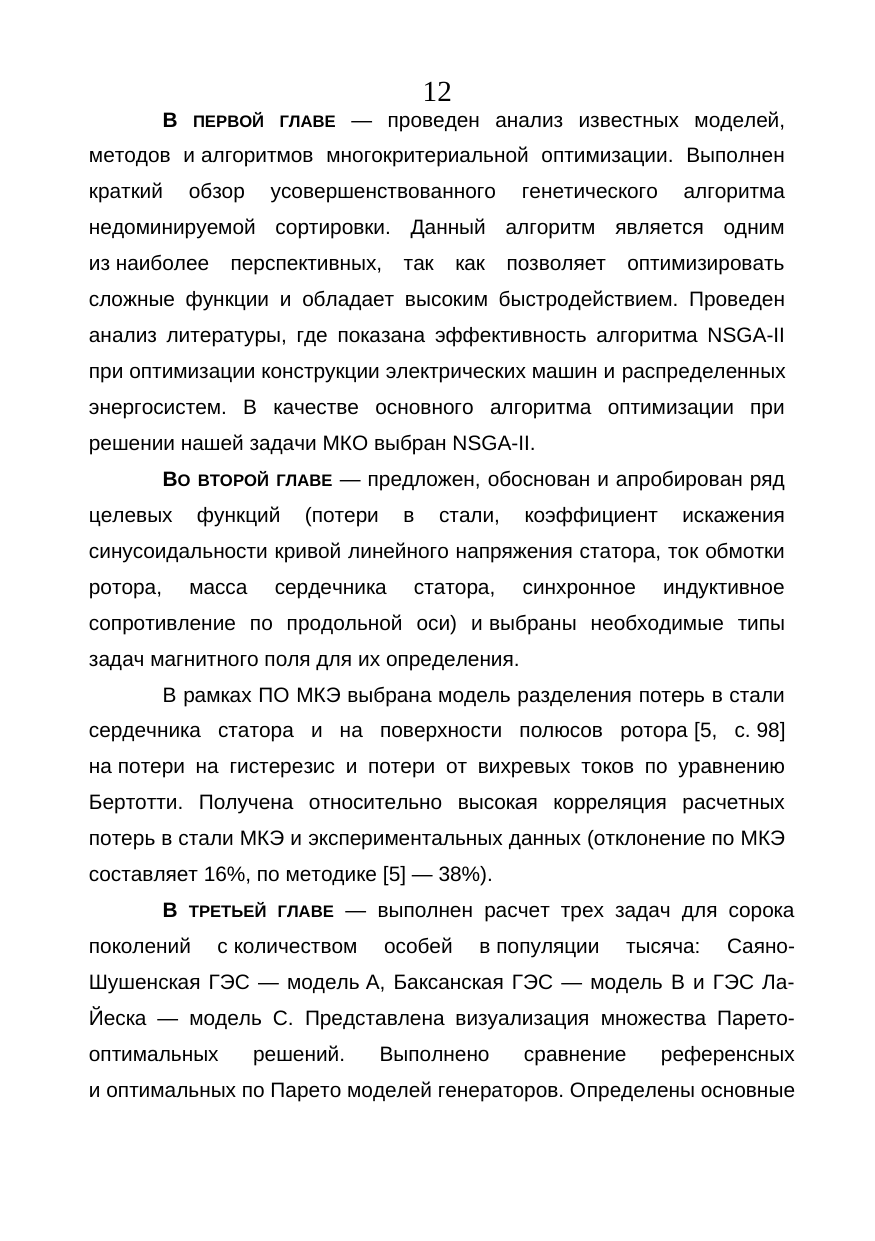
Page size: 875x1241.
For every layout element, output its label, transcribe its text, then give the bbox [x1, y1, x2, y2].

text В рамках ПО МКЭ выбрана модель разделения потерь в стали сердечника статора и на поверхности полюсов ротора [5, с. 98] на потери на гистерезис и потери от вихревых токов по уравнению Бертотти. Получена относительно высокая корреляция расчетных потерь в стали МКЭ и экспериментальных данных (отклонение по МКЭ составляет 16%, по методике [5] — 38%). [89, 682, 785, 886]
text Во второй главе — предложен, обоснован и апробирован ряд целевых функций (потери в стали, коэффициент искажения синусоидальности кривой линейного напряжения статора, ток обмотки ротора, масса сердечника статора, синхронное индуктивное сопротивление по продольной оси) и выбраны необходимые типы задач магнитного поля для их определения. [89, 467, 785, 670]
text В первой главе — проведен анализ известных моделей, методов и алгоритмов многокритериальной оптимизации. Выполнен краткий обзор усовершенствованного генетического алгоритма недоминируемой сортировки. Данный алгоритм является одним из наиболее перспективных, так как позволяет оптимизировать сложные функции и обладает высоким быстродействием. Проведен анализ литературы, где показана эффективность алгоритма NSGA-II при оптимизации конструкции электрических машин и распределенных энергосистем. В качестве основного алгоритма оптимизации при решении нашей задачи МКО выбран NSGA-II. [89, 107, 785, 455]
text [89, 898, 795, 1102]
